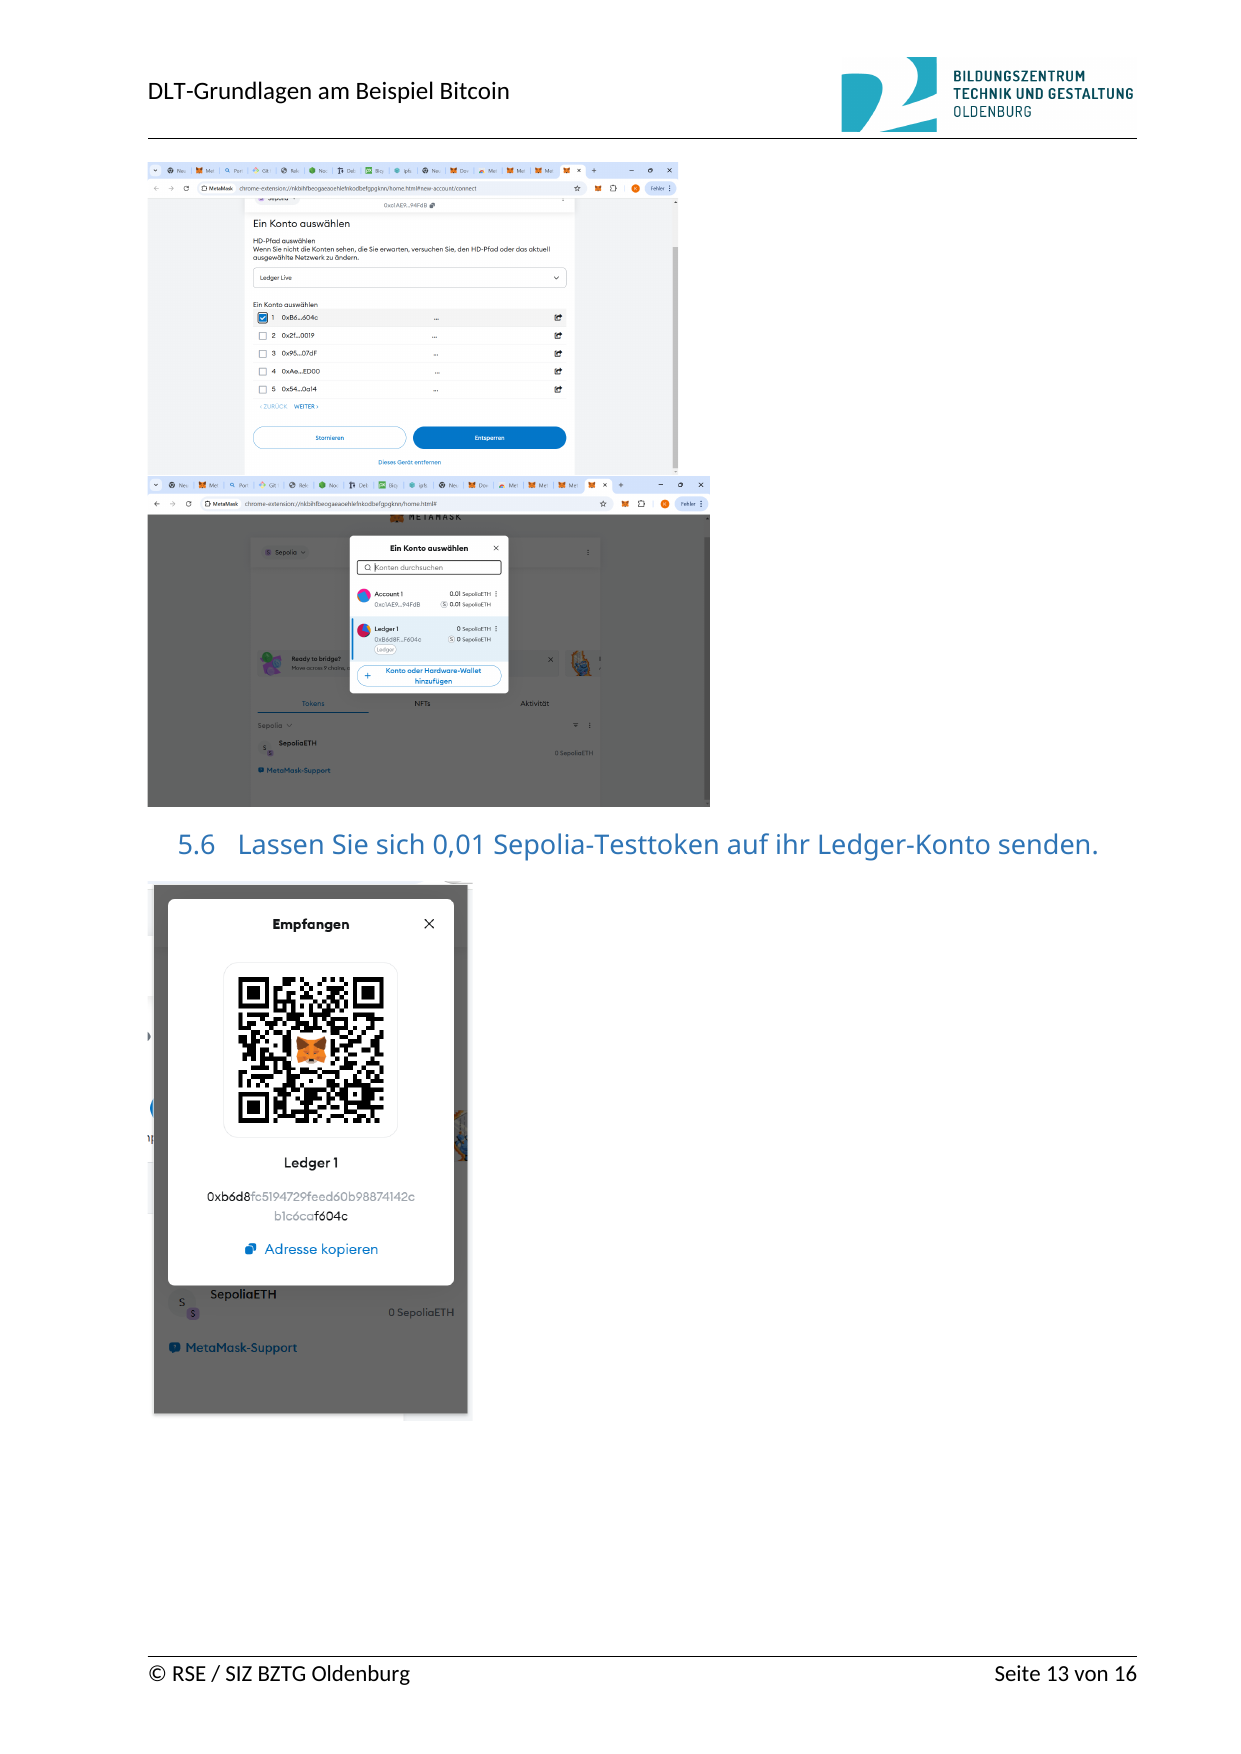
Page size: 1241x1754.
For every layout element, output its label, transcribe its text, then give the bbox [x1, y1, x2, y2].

subtitle Lassen Sie sich 0,01 Sepolia-Testtoken auf ihr Ledger-Konto senden. [177, 826, 1137, 862]
picture [841, 57, 1137, 132]
picture [147, 881, 473, 1421]
picture [147, 162, 679, 475]
picture [147, 476, 710, 807]
